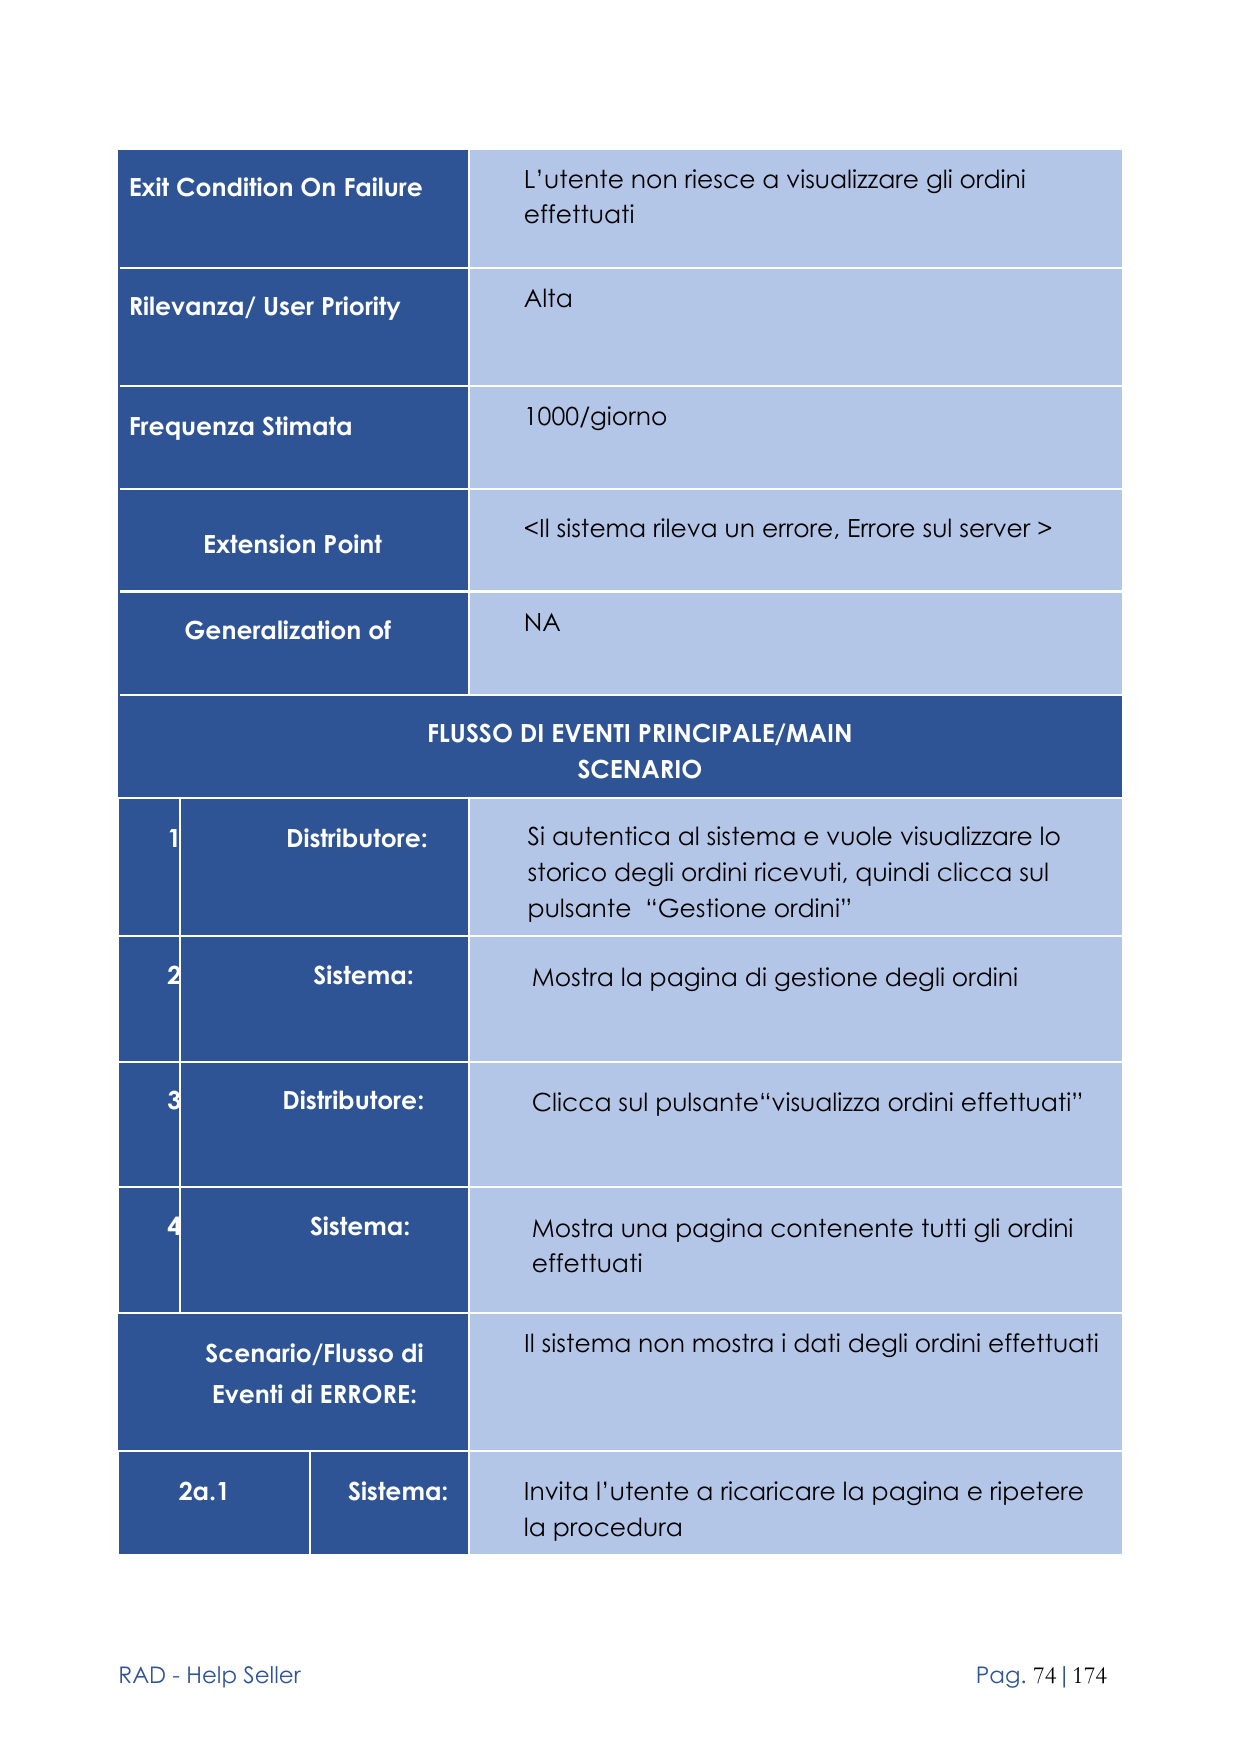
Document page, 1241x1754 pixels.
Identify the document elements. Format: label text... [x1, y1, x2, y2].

table_cell L’utente non riesce a visualizzare gli ordini effettuati [470, 150, 1122, 267]
table_cell Frequenza Stimata [118, 385, 468, 488]
table_cell 2 [119, 937, 179, 1061]
table_cell Distributore: [181, 799, 468, 935]
table_cell Extension Point [118, 488, 468, 590]
table_cell Rilevanza/ User Priority [118, 267, 468, 385]
table_cell Sistema: [181, 1188, 468, 1312]
table_cell NA [470, 593, 1122, 694]
table_cell Si autentica al sistema e vuole visualizzare lo storico degli ordini ricevuti, quindi clicca sul pulsante “Gestione ordini” [470, 799, 1122, 935]
table_cell 1000/giorno [470, 387, 1122, 488]
table_cell 2a.1 [119, 1452, 309, 1554]
table_cell Alta [470, 269, 1122, 385]
table_cell Sistema: [311, 1452, 468, 1554]
table_cell 1 [119, 799, 179, 935]
table_cell Invita l’utente a ricaricare la pagina e ripetere la procedura [470, 1452, 1122, 1554]
table_cell Mostra una pagina contenente tutti gli ordini effettuati [470, 1188, 1122, 1312]
table_cell Mostra la pagina di gestione degli ordini [470, 937, 1122, 1061]
table_cell Il sistema non mostra i dati degli ordini effettuati [470, 1314, 1122, 1450]
table_cell 4 [119, 1188, 179, 1312]
table_cell Exit Condition On Failure [118, 150, 468, 267]
table_cell Distributore: [181, 1063, 468, 1186]
table_cell 3 [119, 1063, 179, 1186]
table_cell FLUSSO DI EVENTI PRINCIPALE/MAIN SCENARIO [118, 694, 1122, 797]
table_cell Sistema: [181, 937, 468, 1061]
table_cell Clicca sul pulsante“visualizza ordini effettuati” [470, 1063, 1122, 1186]
table_cell <Il sistema rileva un errore, Errore sul server > [470, 490, 1122, 590]
table_cell Generalization of [118, 590, 468, 694]
table_cell Scenario/Flusso di Eventi di ERRORE: [118, 1314, 468, 1450]
